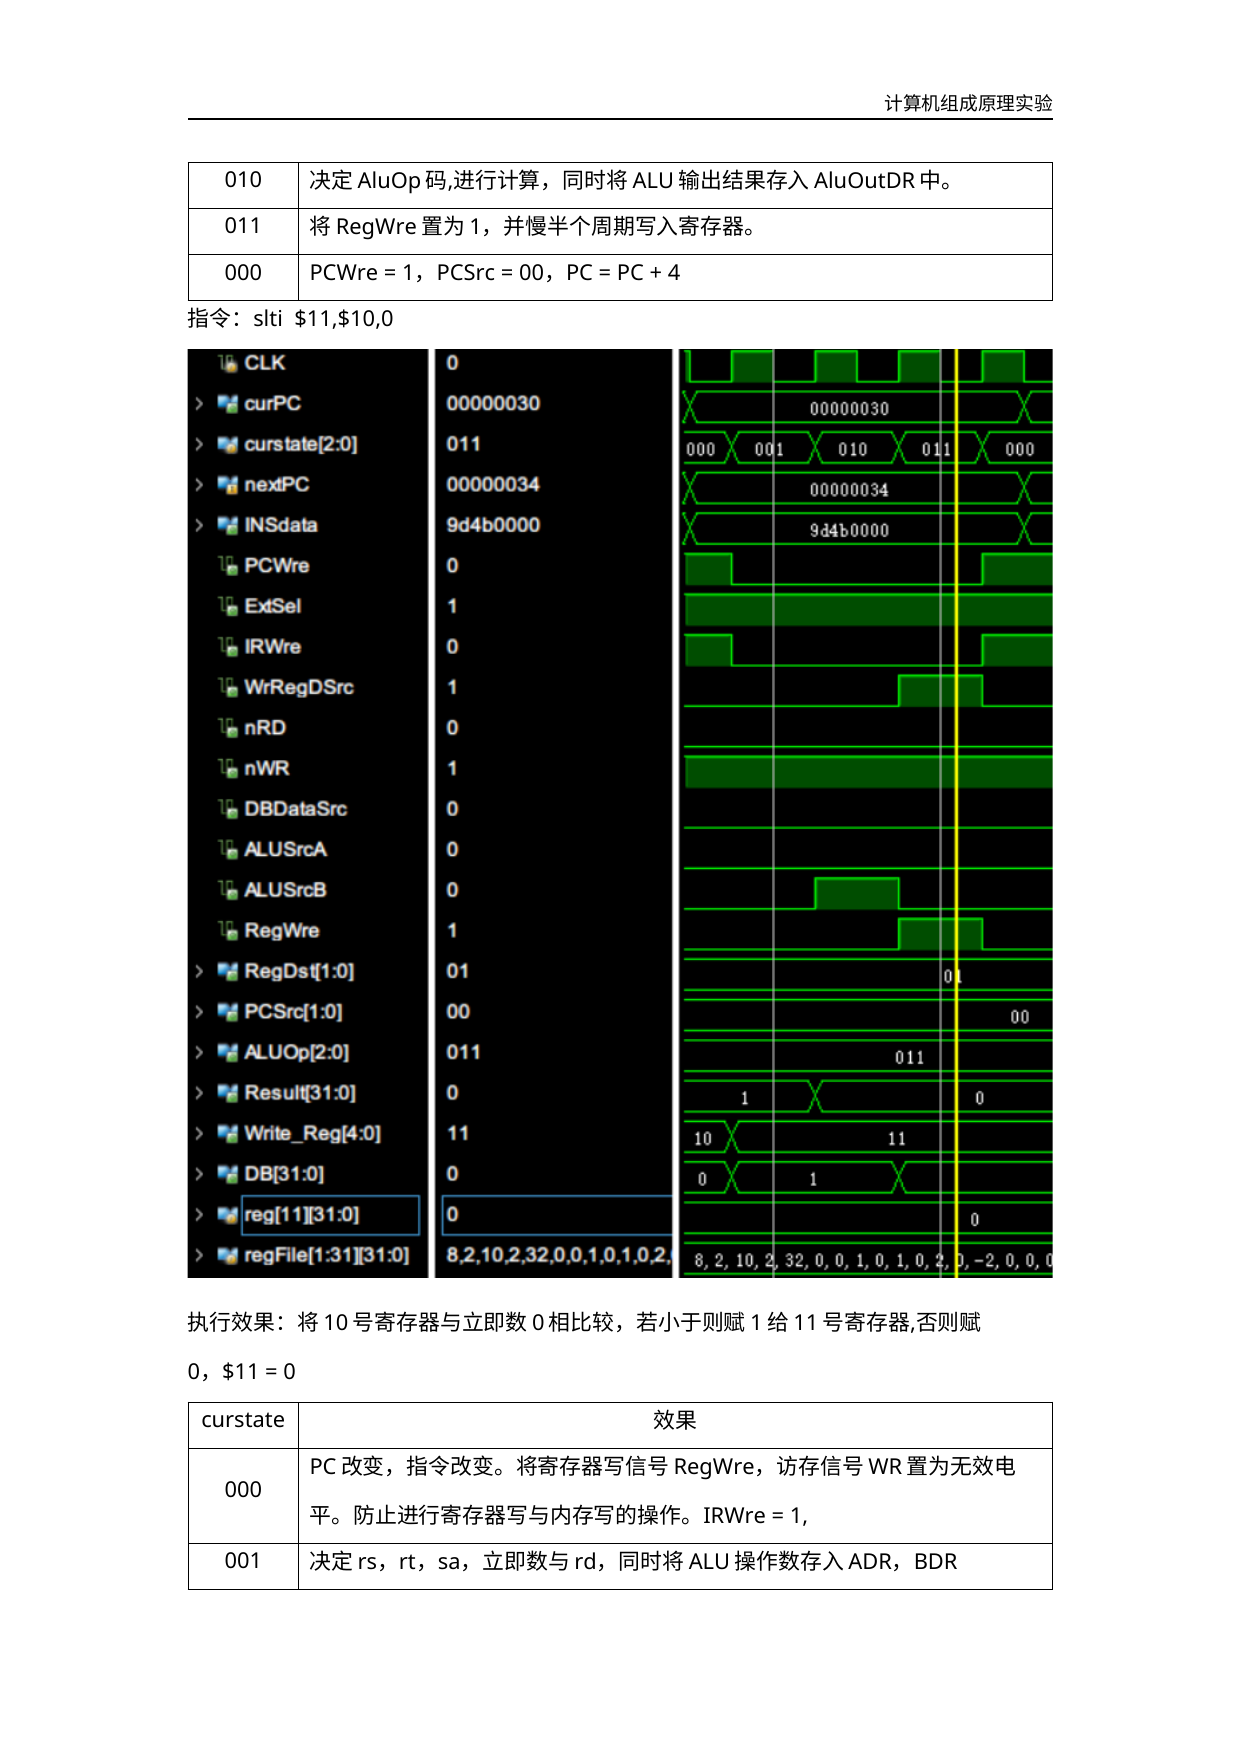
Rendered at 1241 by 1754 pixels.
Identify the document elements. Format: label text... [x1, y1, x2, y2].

table_header curstate [189, 1403, 298, 1448]
table_header 效果 [299, 1403, 1052, 1448]
table_cell PCWre = 1，PCSrc = 00，PC = PC + 4 [299, 255, 1052, 300]
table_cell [299, 1544, 1052, 1588]
table_cell 000 [189, 255, 298, 300]
table_cell 010 [189, 163, 298, 208]
table_cell PC改变，指令改变。将寄存器写信号RegWre，访存信号WR置为无效电平。防止进行寄存器写与内存写的操作。IRWre = 1, [299, 1449, 1052, 1542]
table_cell 决定AluOp码,进行计算，同时将ALU输出结果存入AluOutDR中。 [299, 163, 1052, 208]
text 指令：slti $11,$10,0 [187, 301, 1053, 334]
table_cell 011 [189, 209, 298, 254]
picture [187, 349, 1053, 1278]
text 执行效果：将10号寄存器与立即数0相比较，若小于则赋1给11号寄存器,否则赋0，$11 = 0 [187, 1304, 1053, 1386]
table_cell 将RegWre置为1，并慢半个周期写入寄存器。 [299, 209, 1052, 254]
table_cell 001 [189, 1544, 298, 1588]
table_cell 000 [189, 1449, 298, 1542]
